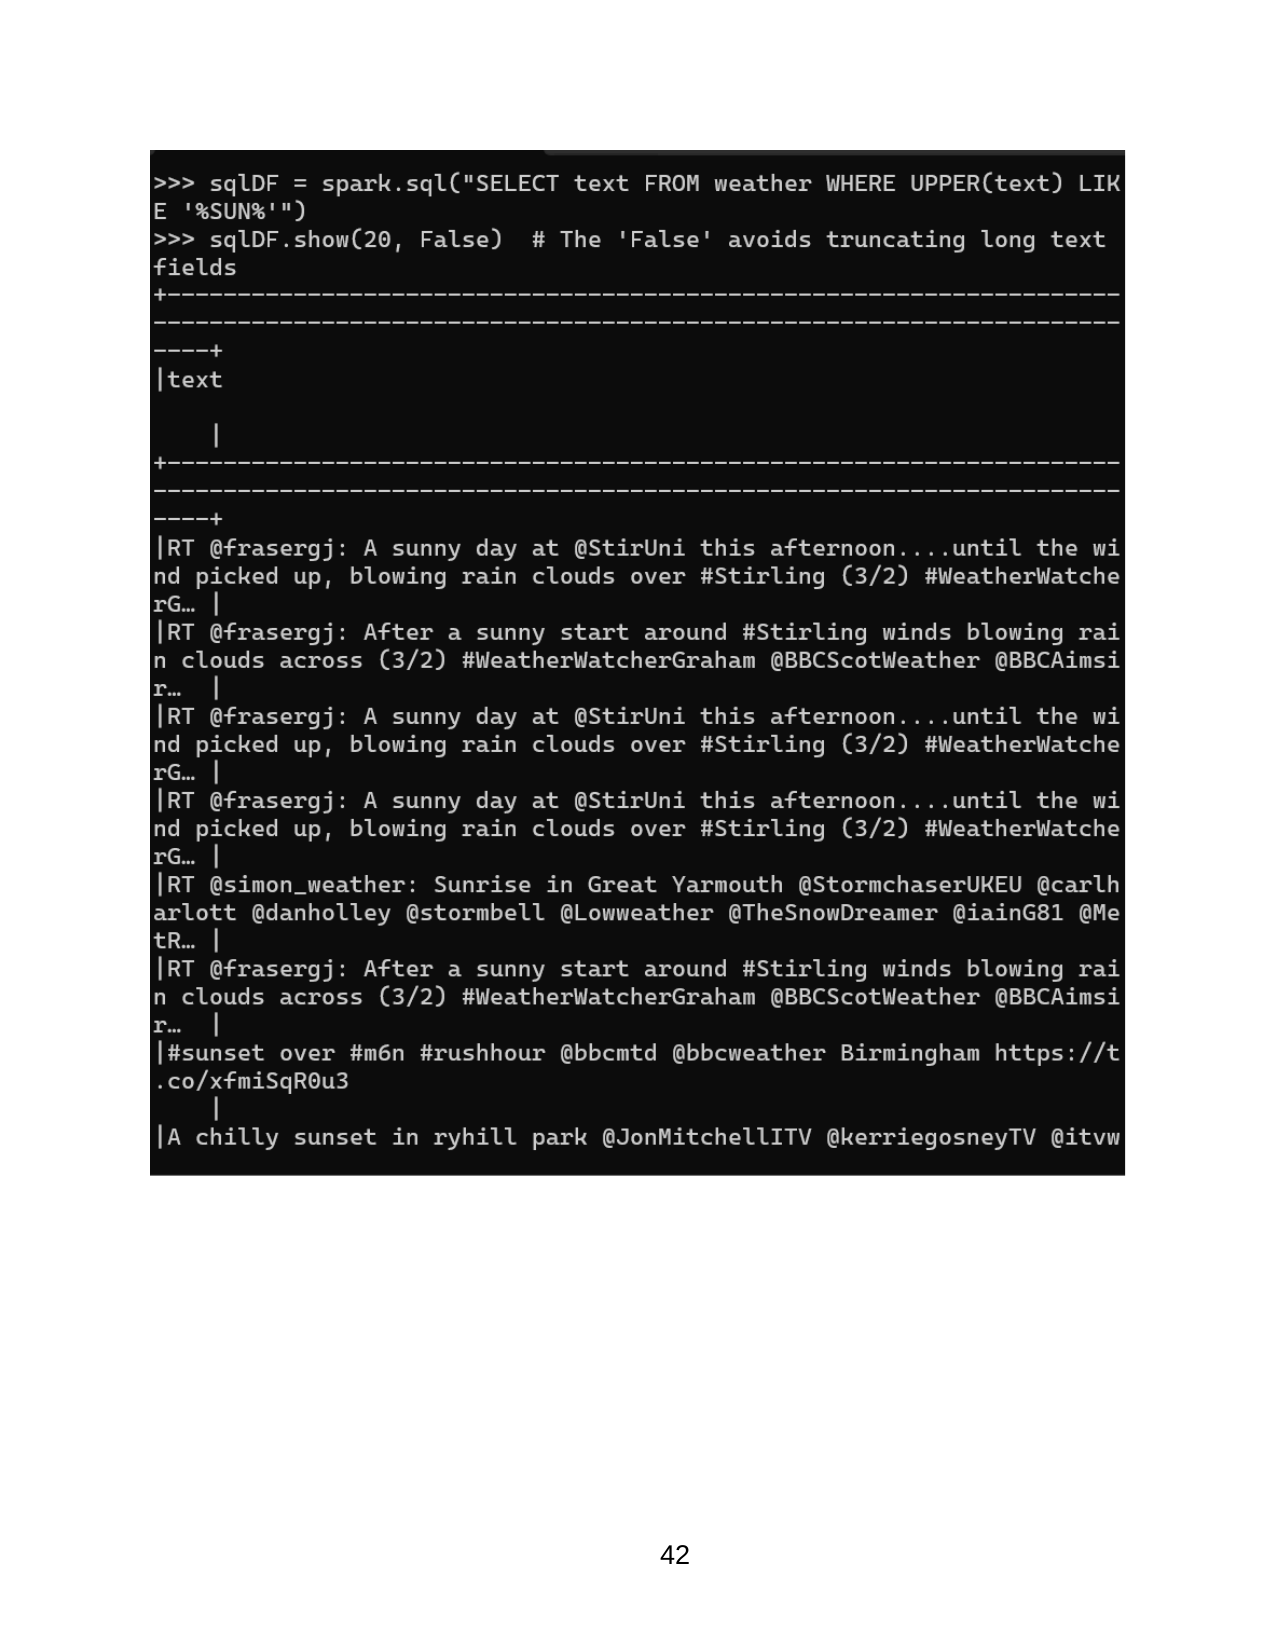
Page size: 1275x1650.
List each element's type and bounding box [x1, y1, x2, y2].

picture [150, 150, 1125, 1176]
